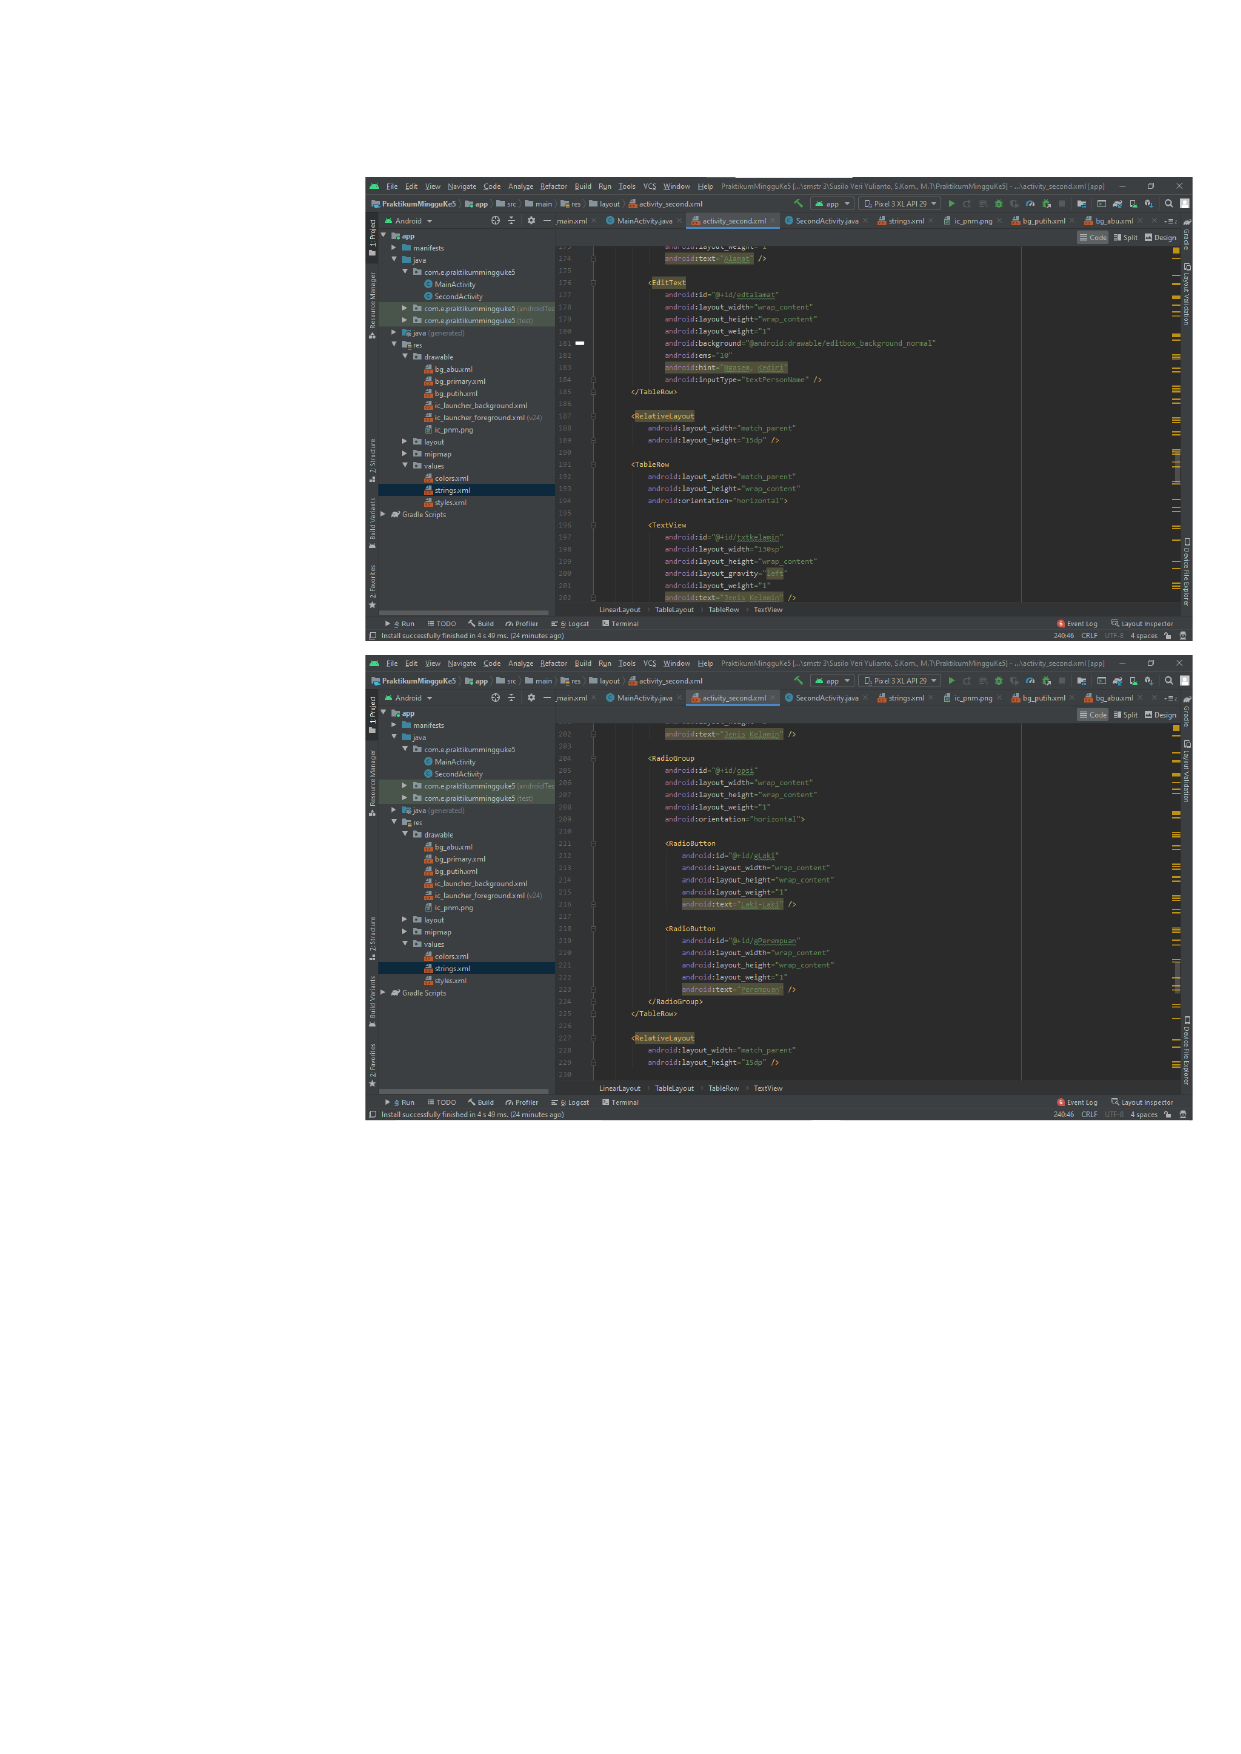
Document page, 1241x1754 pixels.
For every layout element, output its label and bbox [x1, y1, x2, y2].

picture [365, 655, 1193, 1121]
picture [365, 177, 1193, 641]
